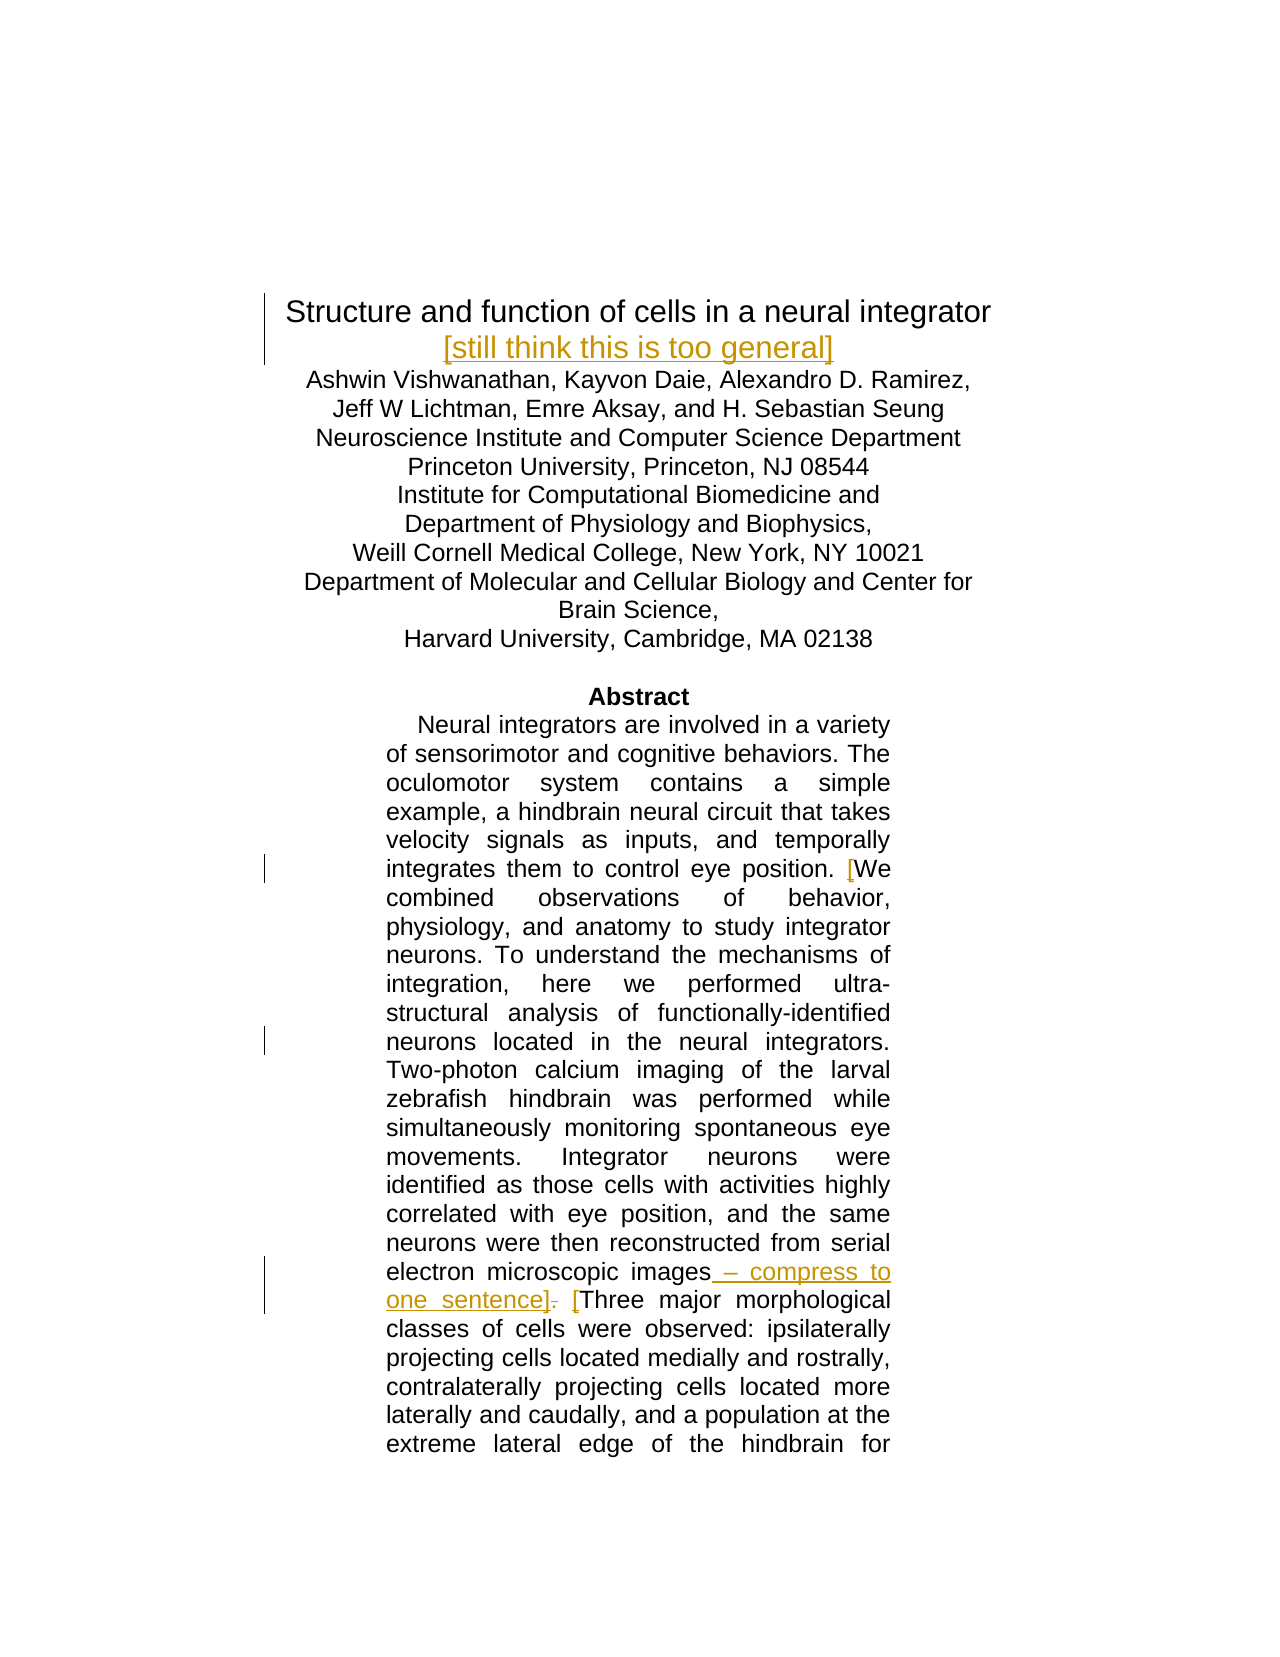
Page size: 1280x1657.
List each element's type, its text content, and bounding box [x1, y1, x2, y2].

text Department of Molecular and Cellular Biology and Center for Brain Science, [279, 566, 998, 624]
text Princeton University, Princeton, NJ 08544 [279, 451, 998, 480]
text Institute for Computational Biomedicine and [279, 480, 998, 509]
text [386, 710, 891, 1458]
text Department of Physiology and Biophysics, [279, 509, 998, 538]
text Ashwin Vishwanathan, Kayvon Daie, Alexandro D. Ramirez, [279, 365, 998, 394]
text Neuroscience Institute and Computer Science Department [279, 423, 998, 451]
text Weill Cornell Medical College, New York, NY 10021 [279, 538, 998, 566]
text Jeff W Lichtman, Emre Aksay, and H. Sebastian Seung [279, 394, 998, 423]
text Structure and function of cells in a neural integrator [279, 293, 998, 329]
text Harvard University, Cambridge, MA 02138 [279, 624, 998, 653]
text Abstract [279, 681, 998, 710]
